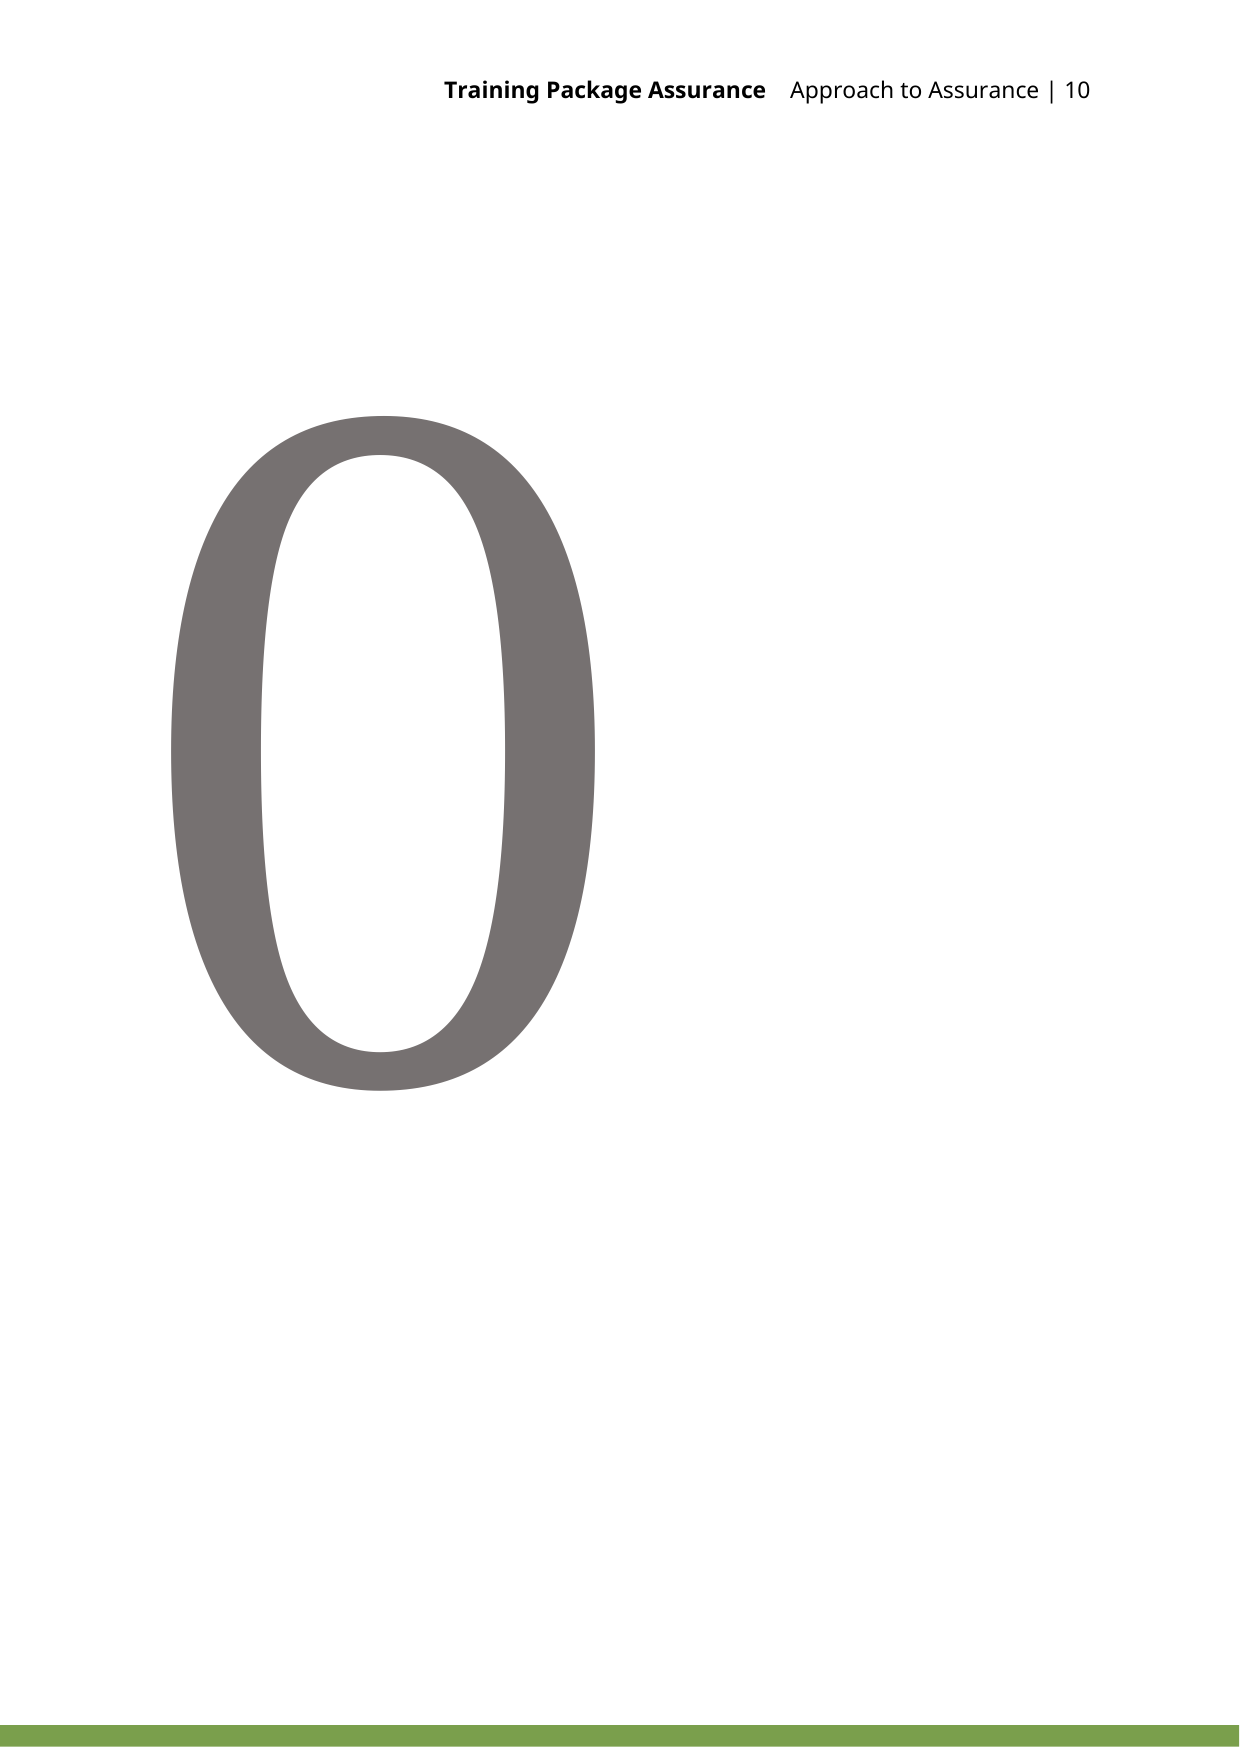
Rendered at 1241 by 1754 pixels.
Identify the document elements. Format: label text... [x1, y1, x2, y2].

text 02 [133, 148, 1090, 1298]
